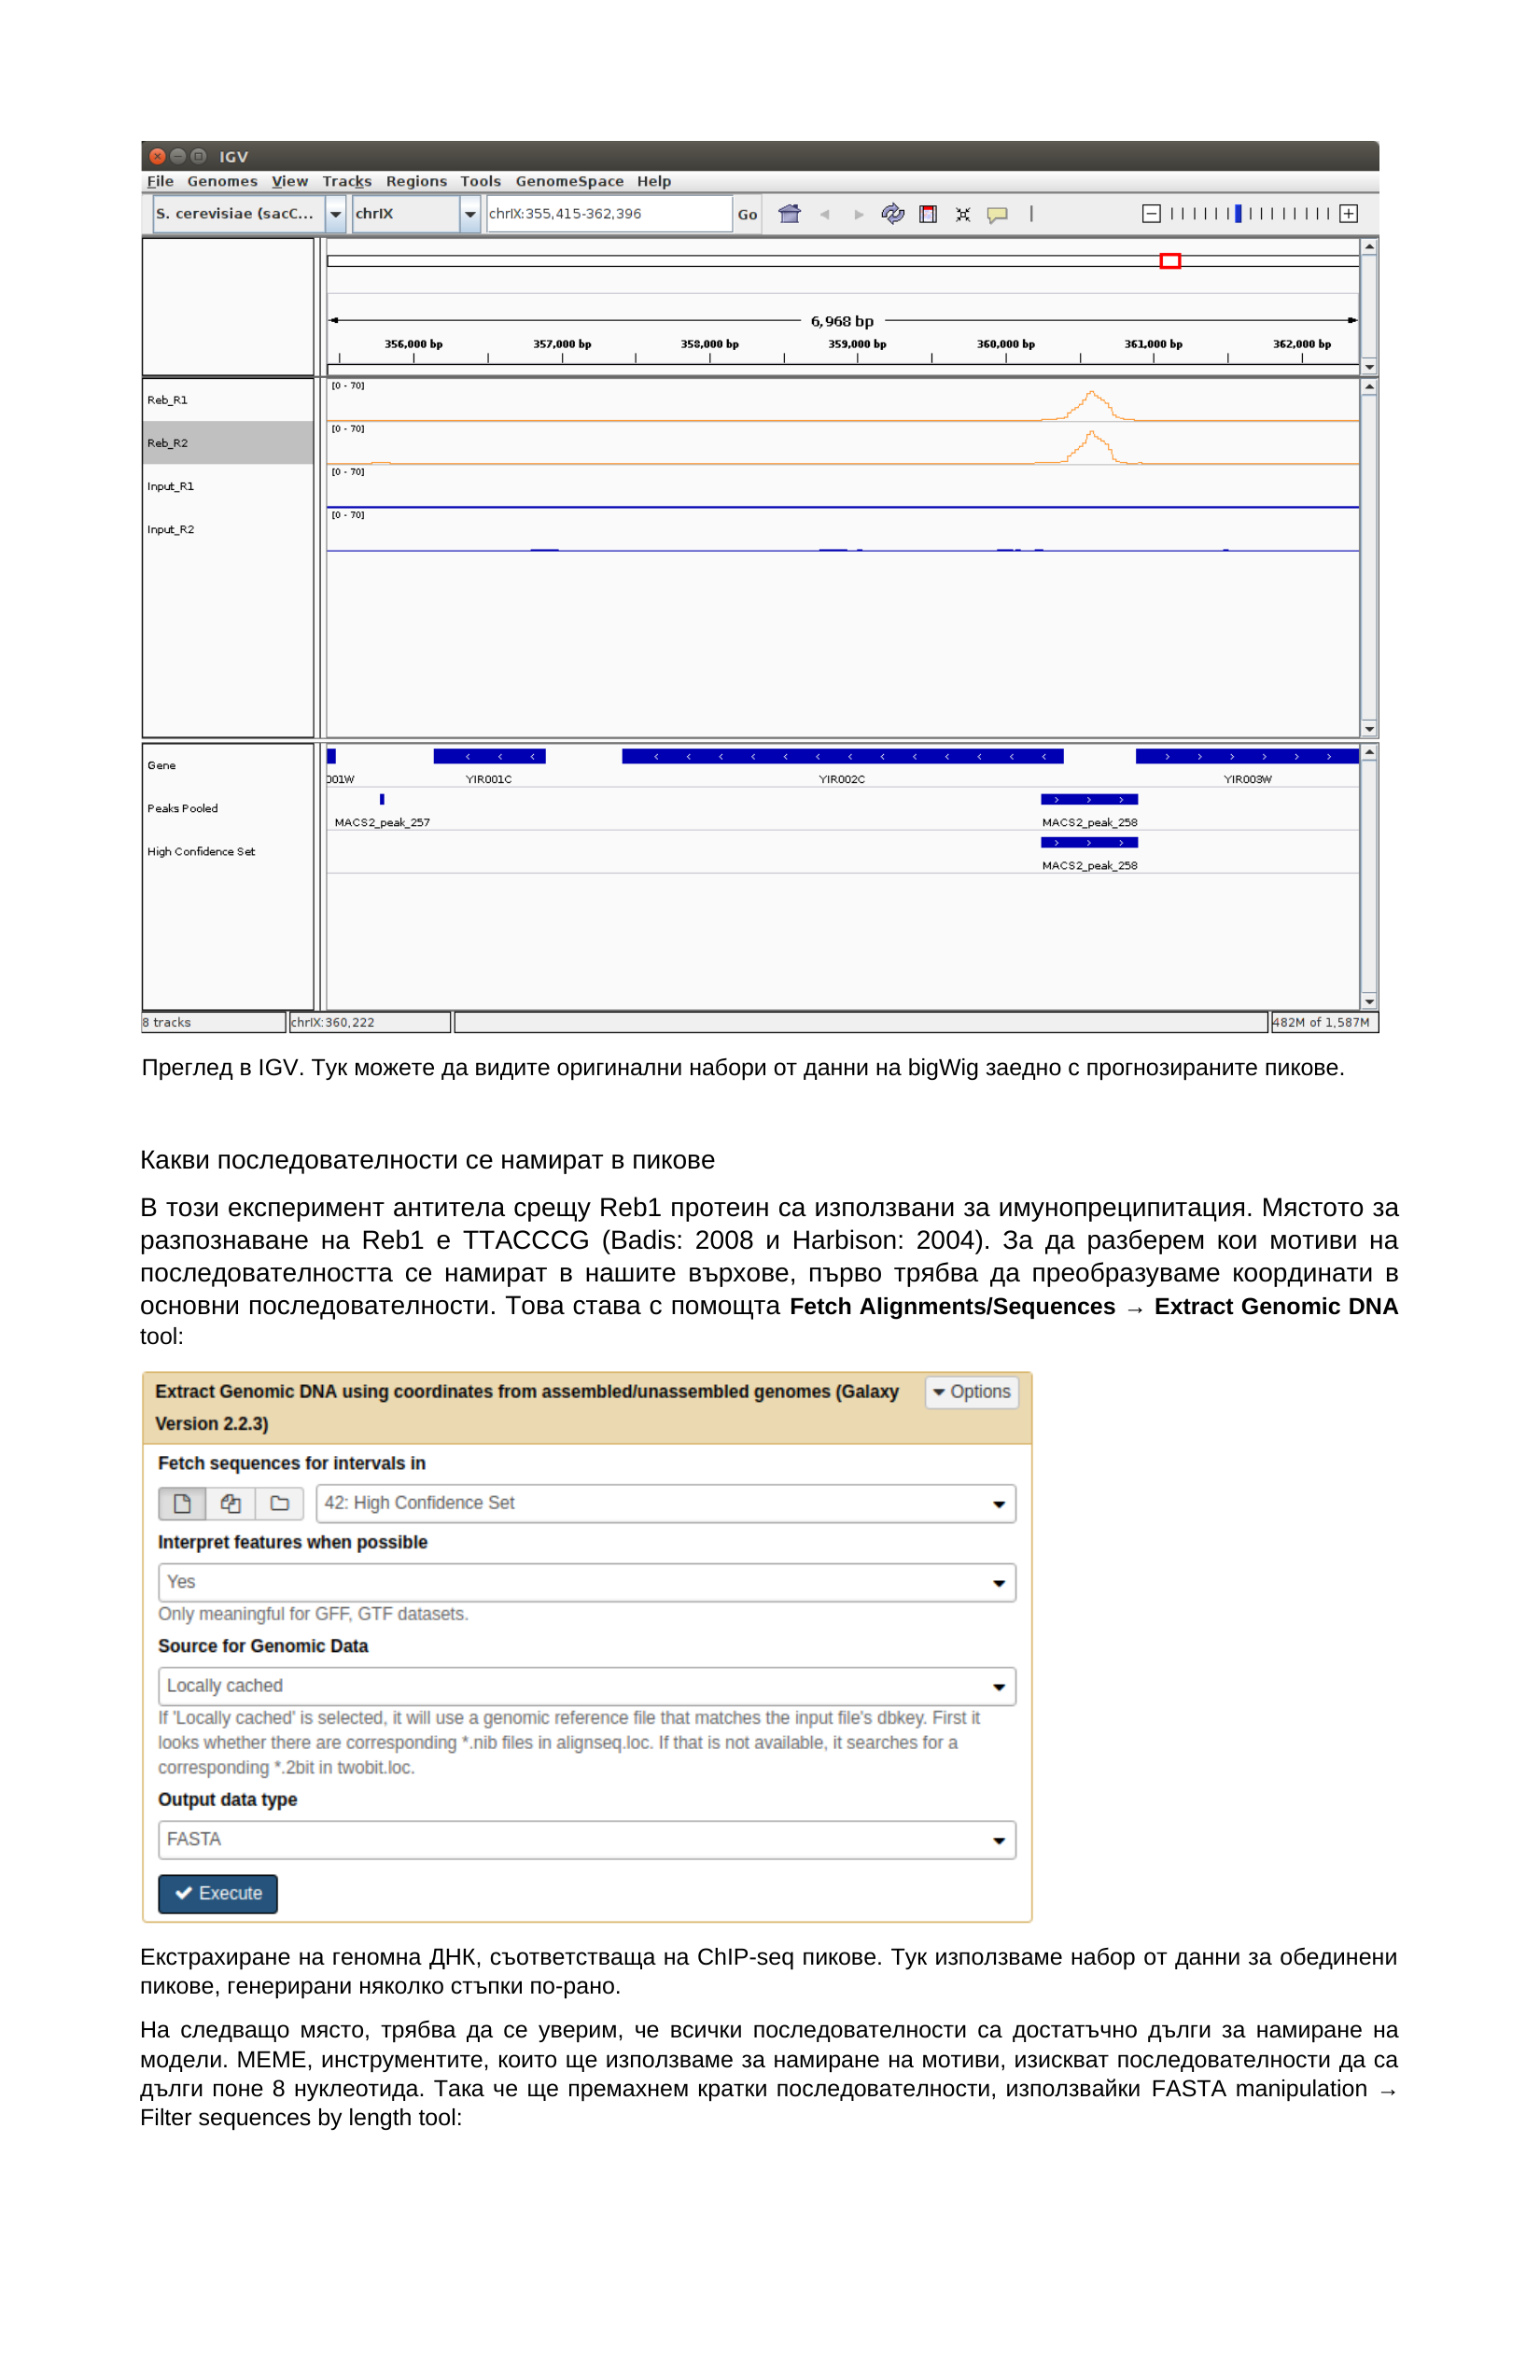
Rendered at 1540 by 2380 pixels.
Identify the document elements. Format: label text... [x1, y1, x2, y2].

text В този експеримент антитела срещу Reb1 протеин са използвани за имунопреципитация. Мястото за разпознаване на Reb1 е TTACCCG (Badis: 2008 и Harbison: 2004). За да разберем кои мотиви на последователността се намират в нашите върхове, първо трябва да преобразуваме координати в основни последователности. Това става с помощта Fetch Alignments/Sequences → Extract Genomic DNA tool: [140, 1192, 1400, 1349]
picture [141, 141, 1379, 1033]
table_cell Преглед в IGV. Тук можете да видите оригинални набори от данни на bigWig заедно с прогнозираните пикове. [140, 1052, 1400, 1144]
picture [141, 1367, 1036, 1925]
text Какви последователности се намират в пикове [140, 1144, 1400, 1174]
text Екстрахиране на геномна ДНК, съответстваща на ChIP-seq пикове. Тук използваме набор от данни за обединени пикове, генерирани няколко стъпки по-рано. [140, 1943, 1400, 1998]
text На следващо място, трябва да се уверим, че всички последователности са достатъчно дълги за намиране на модели. MEME, инструментите, които ще използваме за намиране на мотиви, изискват последователности да са дълги поне 8 нуклеотида. Така че ще премахнем кратки последователности, използвайки FASTA manipulation → Filter sequences by length tool: [140, 2016, 1400, 2130]
table_cell [140, 1366, 1400, 1943]
table_cell [140, 140, 1400, 1052]
